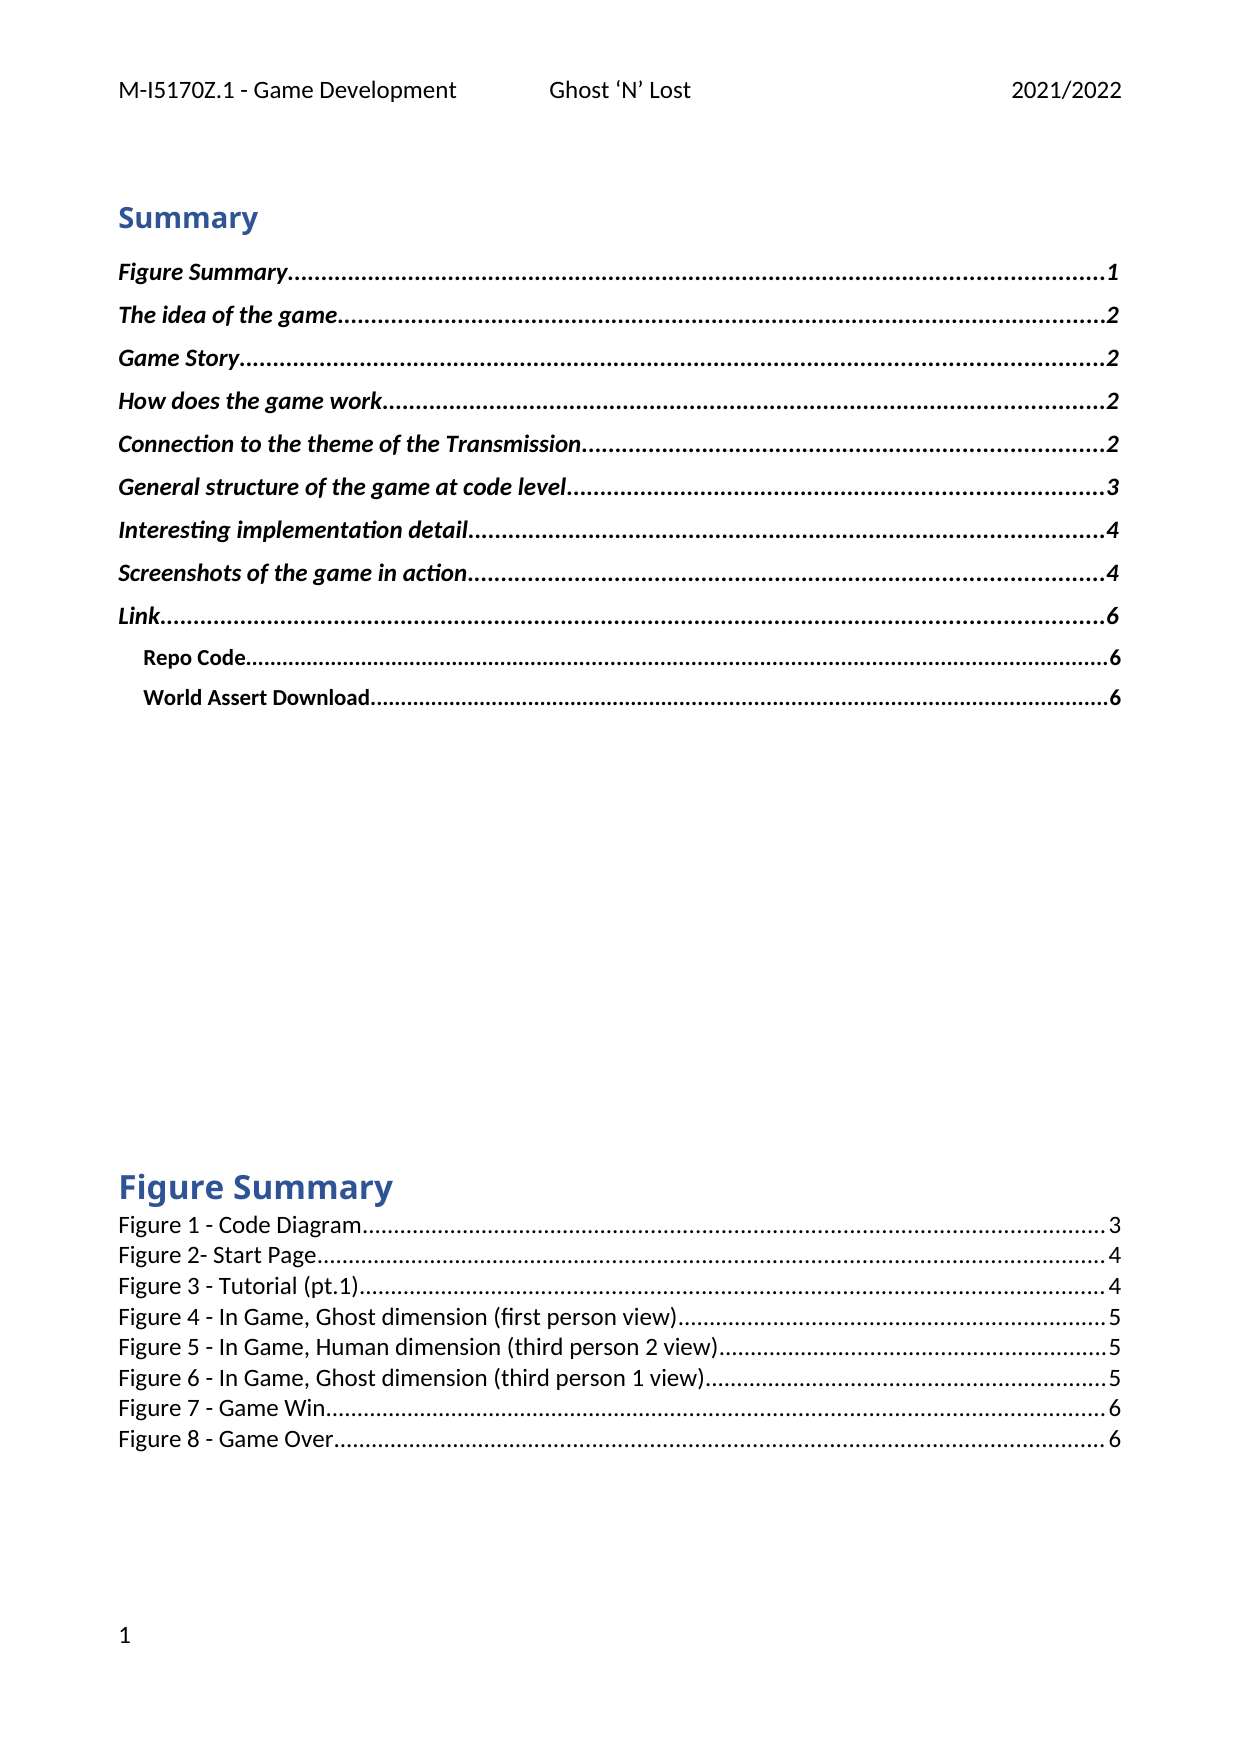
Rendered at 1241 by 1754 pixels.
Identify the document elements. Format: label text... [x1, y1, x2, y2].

text Figure 3 - Tutorial (pt.1) 4 [118, 1270, 1122, 1301]
text Figure 5 - In Game, Human dimension (third person 2 view) 5 [118, 1331, 1122, 1362]
text Figure 4 - In Game, Ghost dimension (first person view) 5 [118, 1301, 1122, 1331]
text Figure 2- Start Page 4 [118, 1240, 1122, 1270]
subtitle Figure Summary [118, 1164, 1122, 1209]
text Figure 7 - Game Win 6 [118, 1392, 1122, 1423]
text Figure 8 - Game Over 6 [118, 1423, 1122, 1453]
text Figure 1 - Code Diagram 3 [118, 1209, 1122, 1240]
text Figure 6 - In Game, Ghost dimension (third person 1 view) 5 [118, 1362, 1122, 1392]
